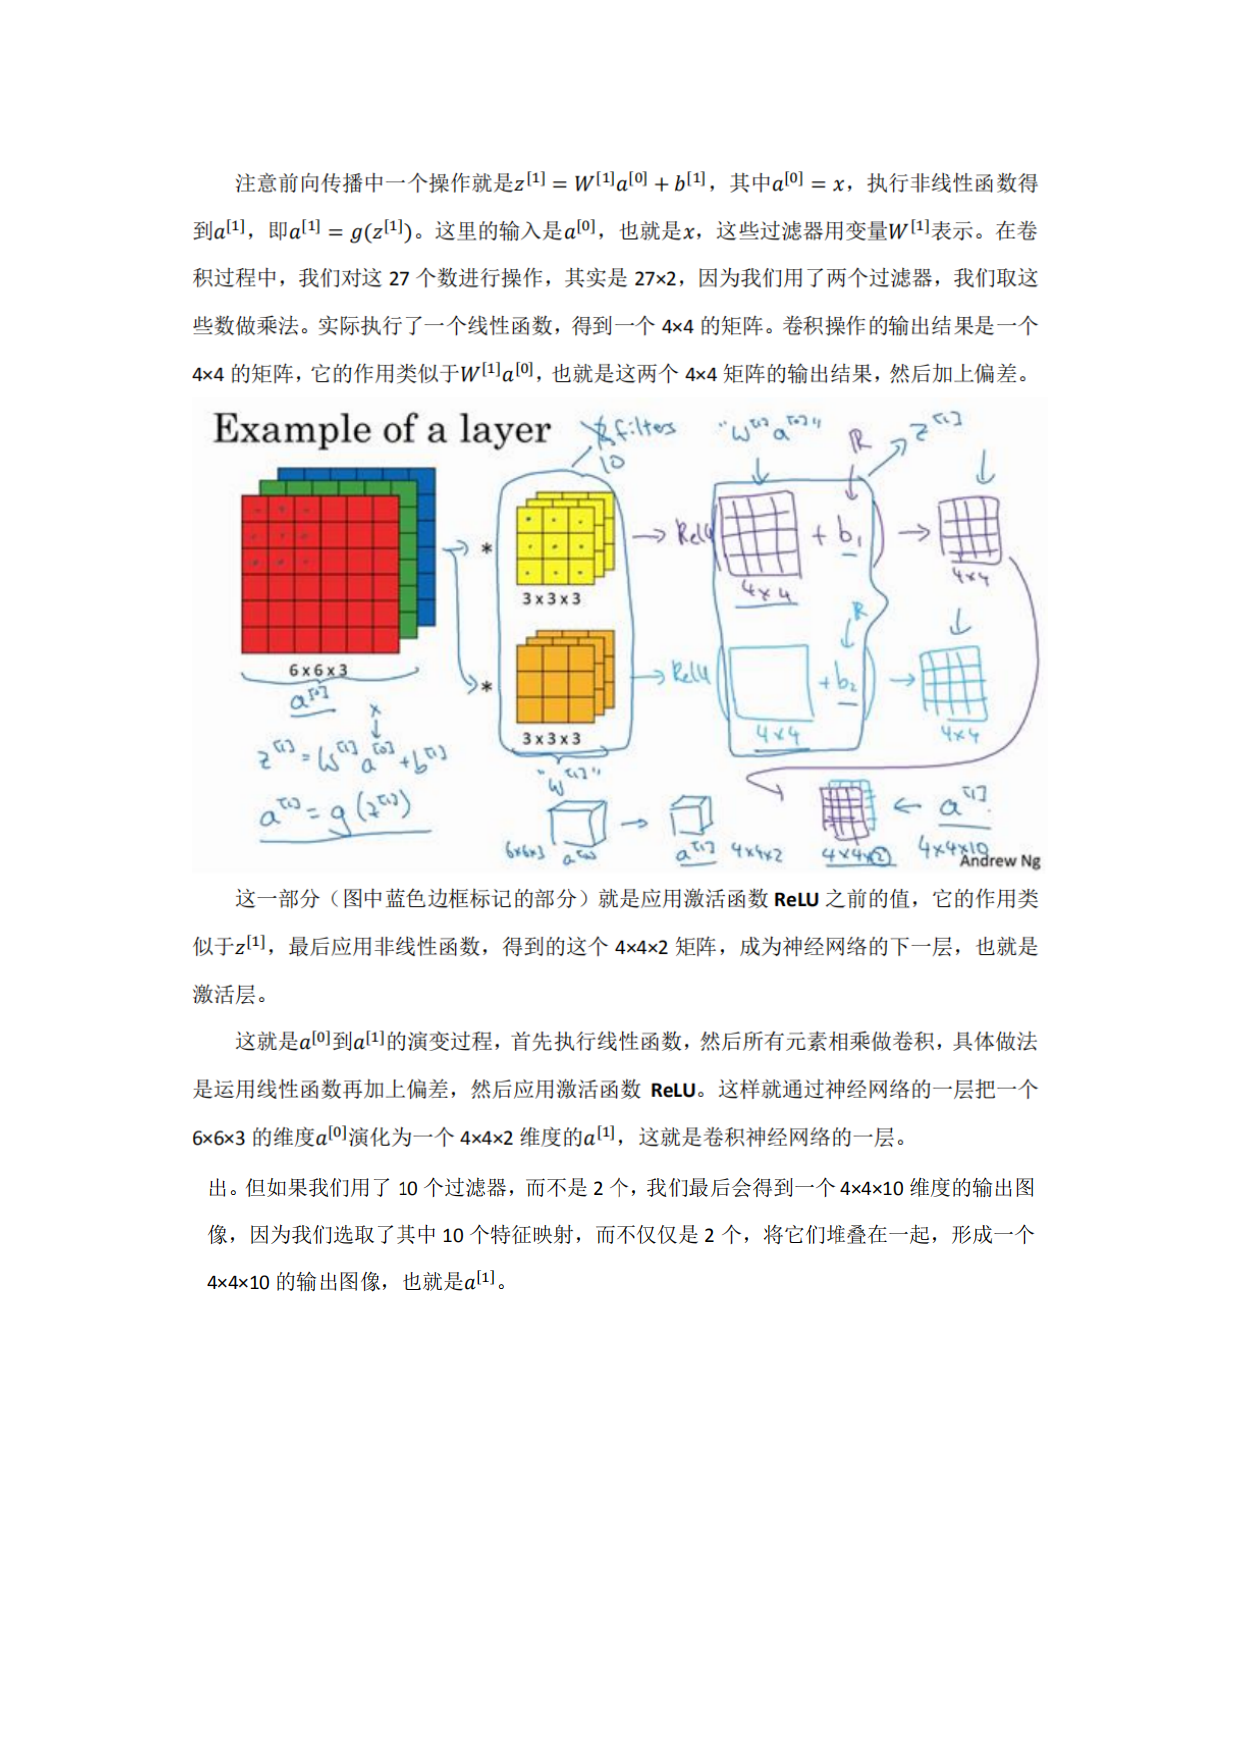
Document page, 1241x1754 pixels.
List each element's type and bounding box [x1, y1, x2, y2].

picture [187, 162, 1053, 1159]
picture [187, 1169, 1053, 1303]
